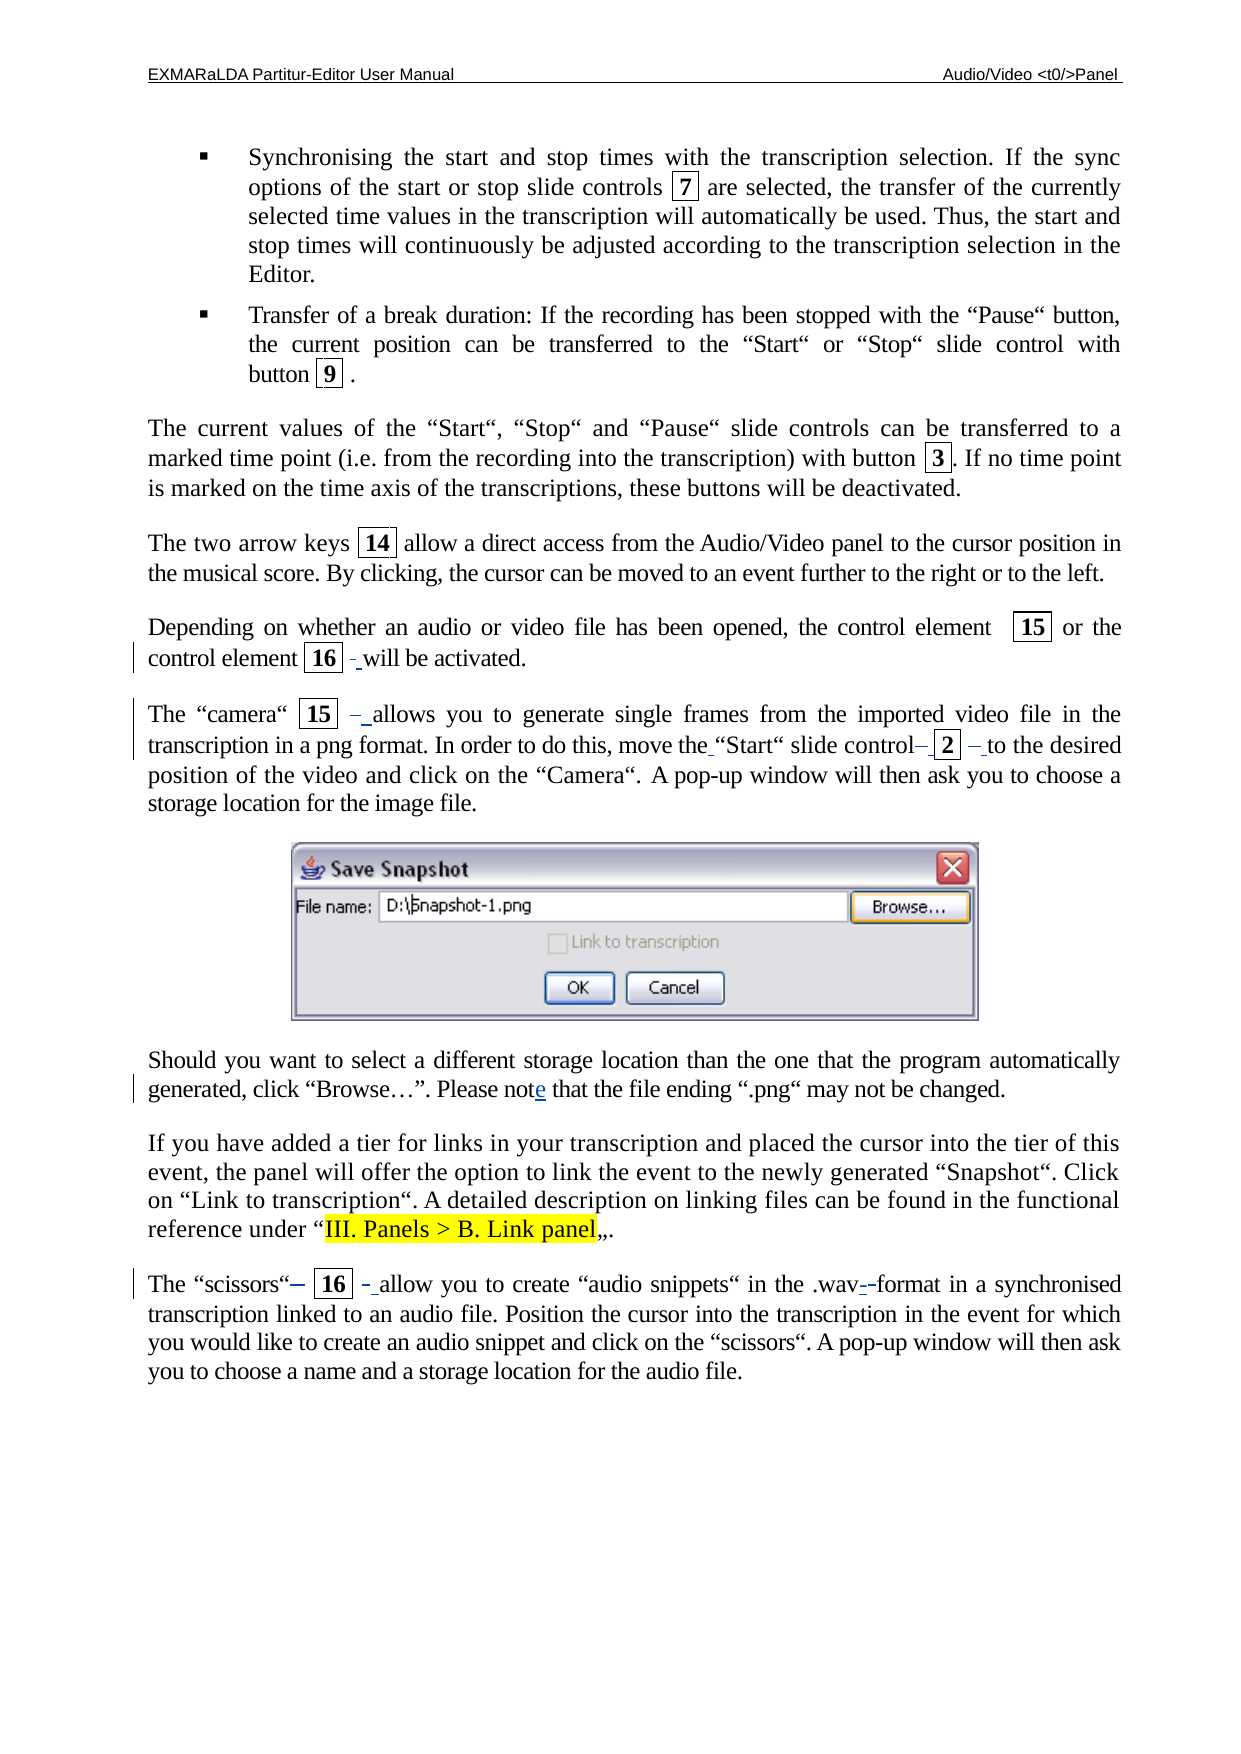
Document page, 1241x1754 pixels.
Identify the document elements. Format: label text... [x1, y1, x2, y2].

list Transfer of a break duration: If the recording has been stopped with the “Pause“ button, the current position can be transferred to the “Start“ or “Stop“ slide control with button 9 . [198, 300, 1122, 388]
list Synchronising the start and stop times with the transcription selection. If the sync options of the start or stop slide controls 7 are selected, the transfer of the currently selected time values in the transcription will automatically be used. Thus, the start and stop times will continuously be adjusted according to the transcription selection in the Editor. [198, 142, 1122, 288]
text Depending on whether an audio or video file has been opened, the control element 15 or the control element 16 will be activated. [148, 611, 1122, 673]
text The “camera“ 15 allows you to generate single frames from the imported video file in the transcription in a png format. In order to do this, move the“Start“ slide control 2 to the desired position of the video and click on the “Camera“. A pop-up window will then ask you to choose a storage location for the image file. [148, 698, 1122, 817]
text The two arrow keys 14 allow a direct access from the Audio/Video panel to the cursor position in the musical score. By clicking, the cursor can be moved to an event further to the right or to the left. [148, 527, 1122, 586]
text The current values of the “Start“, “Stop“ and “Pause“ slide controls can be transferred to a marked time point (i.e. from the recording into the transcription) with button 3 . If no time point is marked on the time axis of the transcriptions, these buttons will be deactivated. [148, 413, 1122, 502]
text If you have added a tier for links in your transcription and placed the cursor into the tier of this event, the panel will offer the option to link the event to the newly generated “Snapshot“. Click on “Link to transcription“. A detailed description on linking files can be found in the functional reference under “III. Panels > B. Link panel„. [148, 1128, 1122, 1243]
text The “scissors“ 16 allow you to create “audio snippets“ in the .wavformat in a synchronised transcription linked to an audio file. Position the cursor into the transcription in the event for which you would like to create an audio snippet and click on the “scissors“. A pop-up window will then ask you to choose a name and a storage location for the audio file. [148, 1268, 1122, 1385]
picture [291, 842, 979, 1021]
text Should you want to select a different storage location than the one that the program automatically generated, click “Browse…”. Please not that the file ending “.png“ may not be changed. [148, 1045, 1122, 1103]
